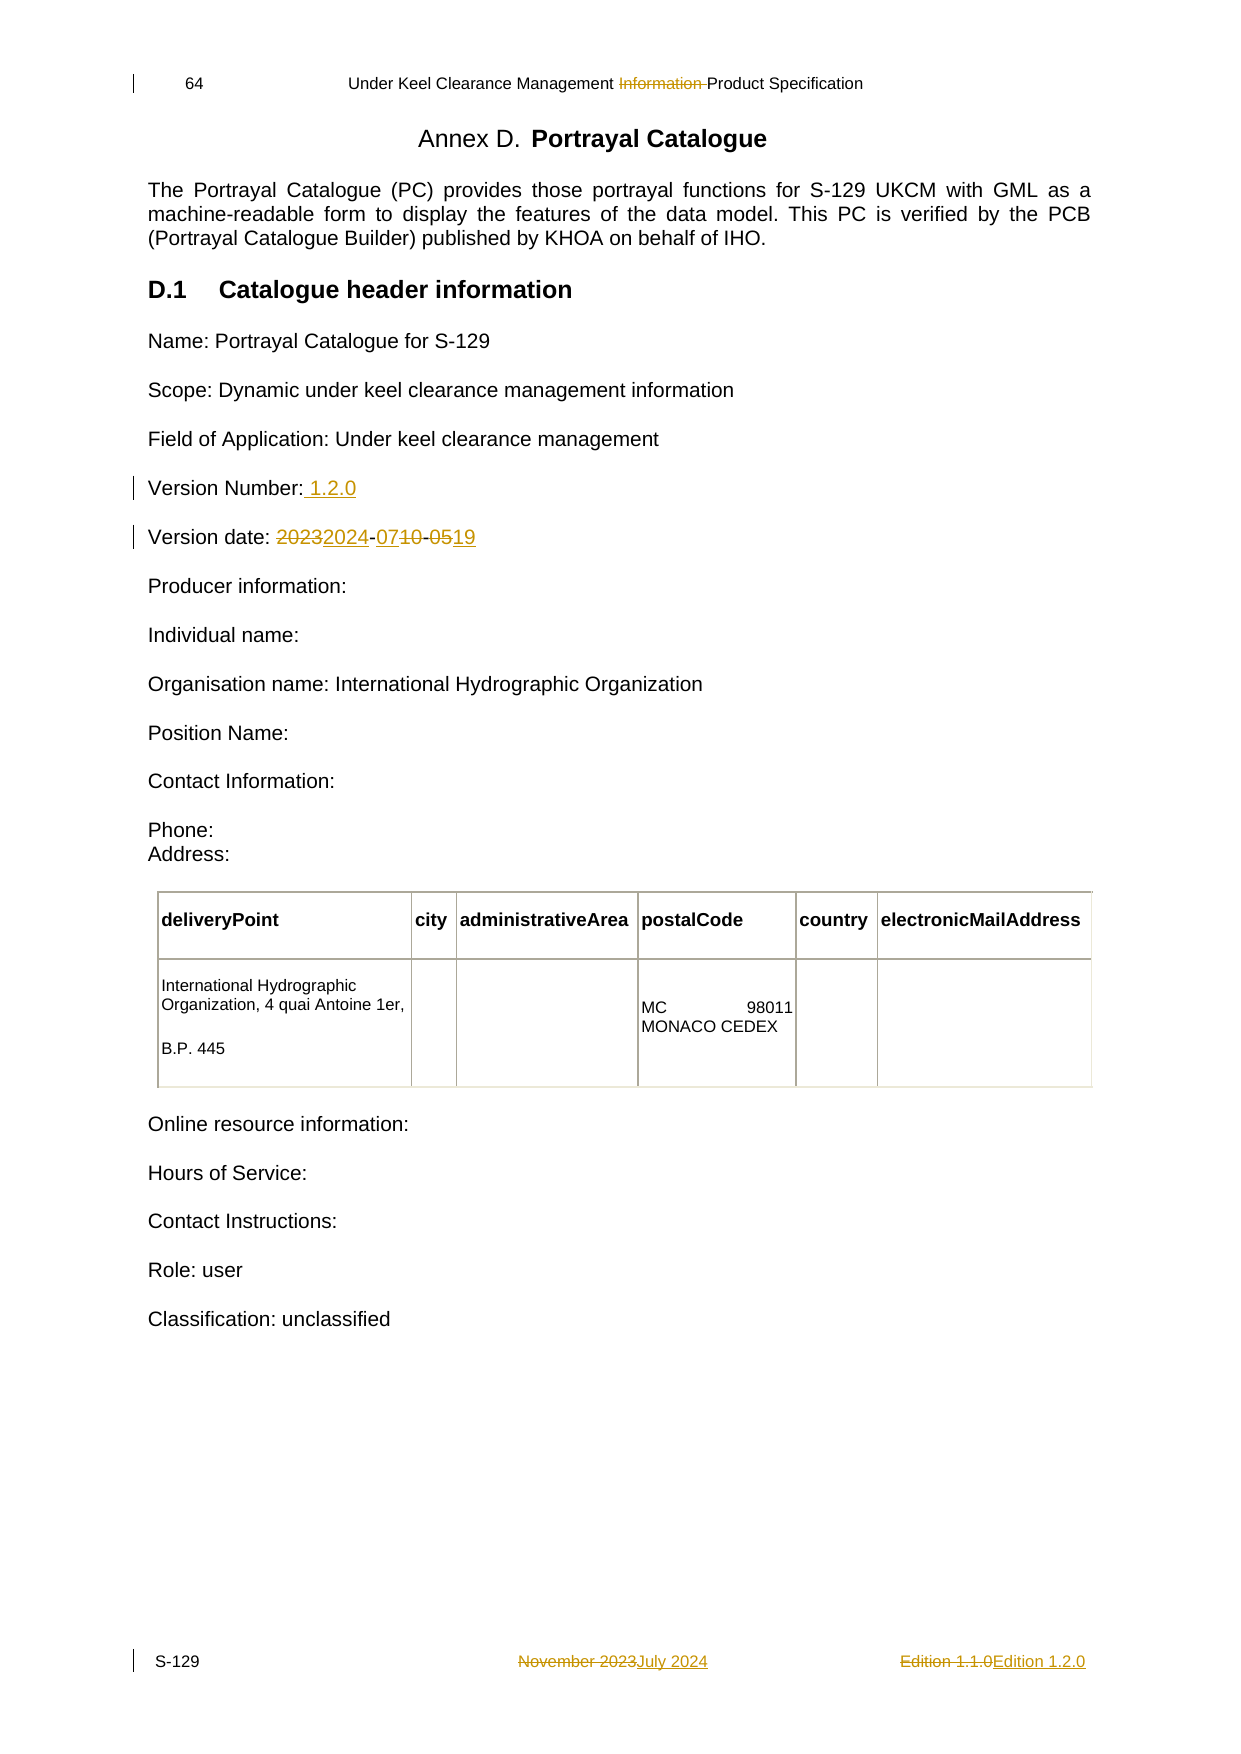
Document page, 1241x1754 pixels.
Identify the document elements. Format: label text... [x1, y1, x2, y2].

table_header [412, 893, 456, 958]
text Producer information: [148, 573, 1092, 597]
text Field of Application: Under keel clearance management [148, 427, 1092, 451]
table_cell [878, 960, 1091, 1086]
text Classification: unclassified [148, 1307, 1092, 1331]
text Contact Information: [148, 769, 1092, 793]
text Phone: Address: [148, 818, 1092, 866]
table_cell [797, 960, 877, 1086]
text Version date: -- [148, 524, 1092, 548]
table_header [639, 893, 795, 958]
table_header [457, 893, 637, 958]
text Version Number: [148, 476, 1092, 499]
text Position Name: [148, 720, 1092, 744]
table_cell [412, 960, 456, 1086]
text Individual name: [148, 622, 1092, 646]
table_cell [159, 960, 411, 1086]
text Hours of Service: [148, 1160, 1092, 1184]
text The Portrayal Catalogue (PC) provides those portrayal functions for S-129 UKCM with GML as a machine-readable form to display the features of the data model. This PC is verified by the PCB (Portrayal Catalogue Builder) published by KHOA on behalf of IHO. [148, 178, 1092, 250]
text Portrayal Catalogue [148, 124, 1092, 153]
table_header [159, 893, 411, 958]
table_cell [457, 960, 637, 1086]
text Scope: Dynamic under keel clearance management information [148, 378, 1092, 402]
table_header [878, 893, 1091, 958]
text Online resource information: [148, 1087, 1092, 1135]
text Organisation name: International Hydrographic Organization [148, 671, 1092, 695]
text Role: user [148, 1258, 1092, 1282]
text Catalogue header information [148, 275, 1092, 304]
text Contact Instructions: [148, 1209, 1092, 1233]
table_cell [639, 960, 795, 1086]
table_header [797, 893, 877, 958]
text Name: Portrayal Catalogue for S-129 [148, 329, 1092, 353]
